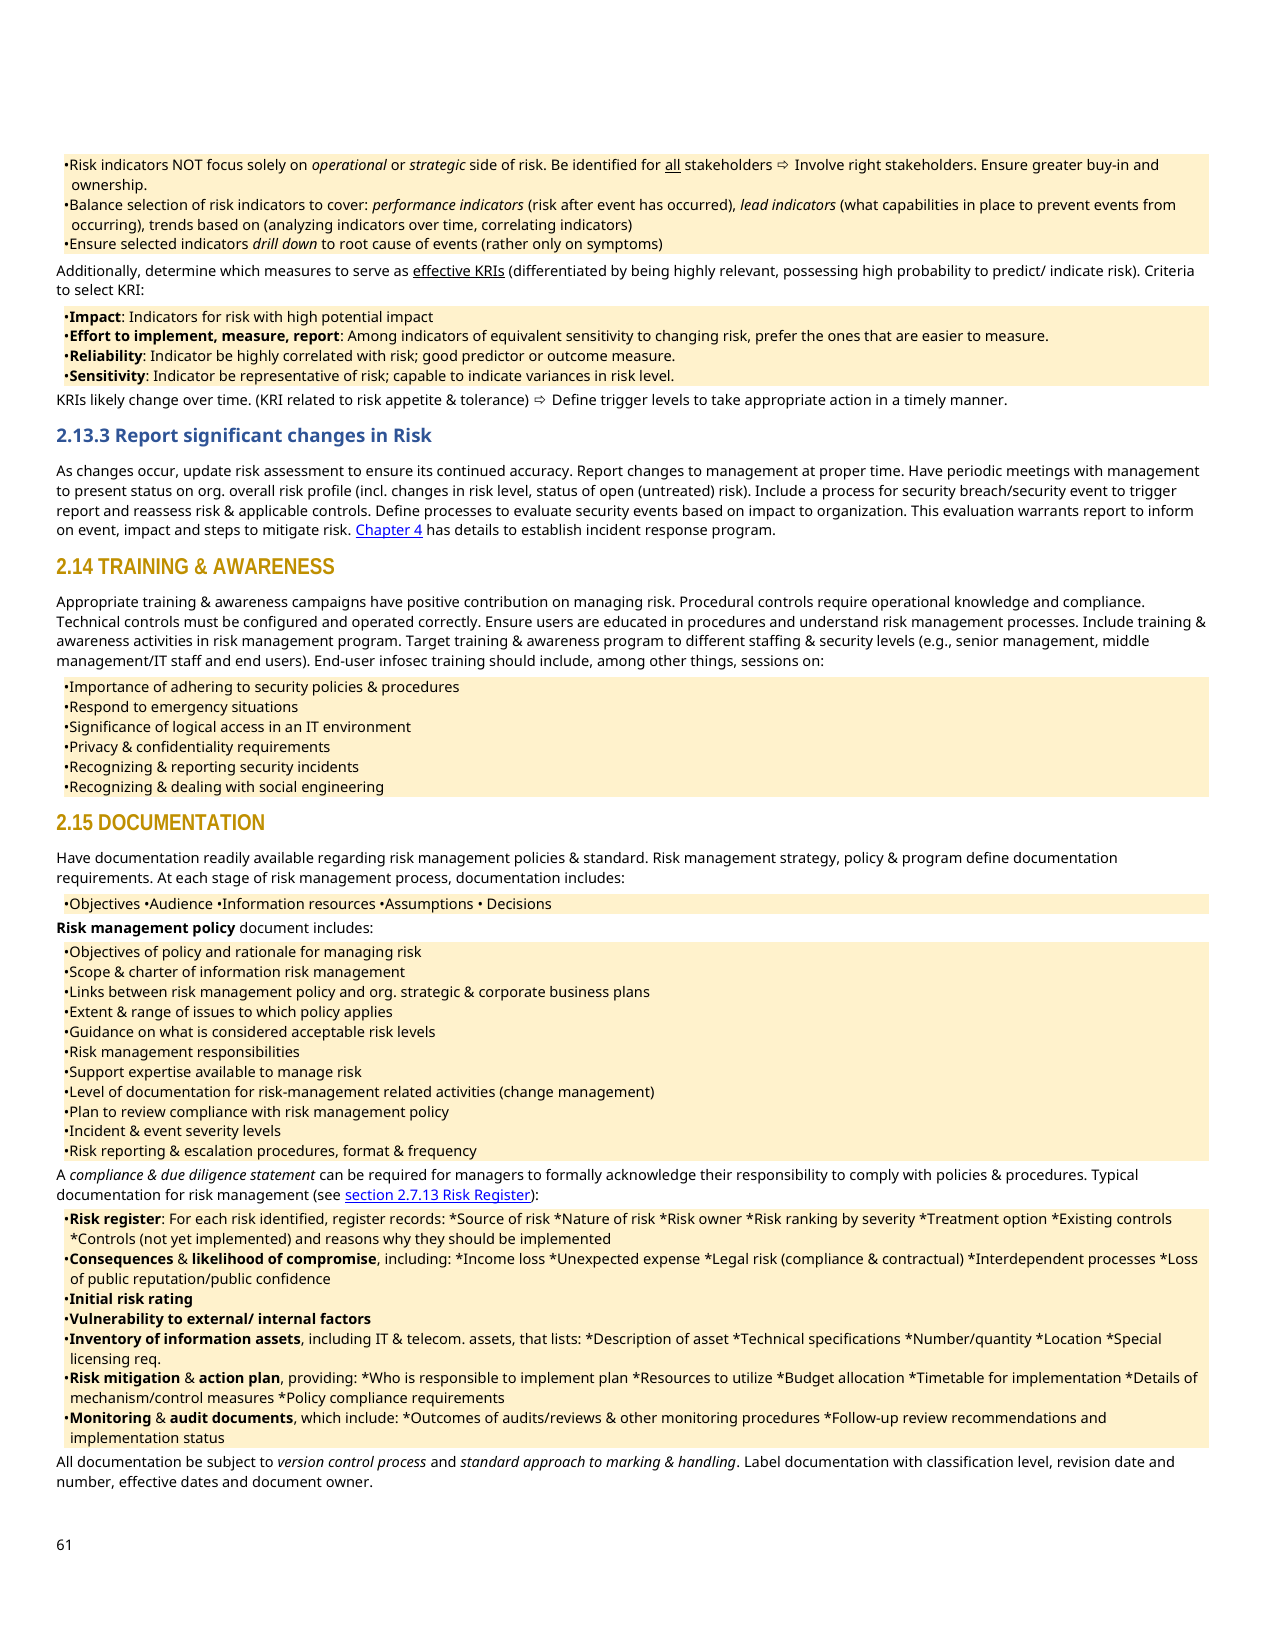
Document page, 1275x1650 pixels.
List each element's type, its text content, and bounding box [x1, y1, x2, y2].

text A compliance & due diligence statement can be required for managers to formally acknowledge their responsibility to comply with policies & procedures. Typical documentation for risk management (see section 2.7.13 Risk Register): [56, 1165, 1209, 1205]
text Additionally, determine which measures to serve as effective KRIs (differentiated by being highly relevant, possessing high probability to predict/ indicate risk). Criteria to select KRI: [56, 260, 1209, 300]
text •Risk reporting & escalation procedures, format & frequency [64, 1141, 1209, 1161]
text •Impact: Indicators for risk with high potential impact [64, 306, 1209, 326]
text •Objectives •Audience •Information resources •Assumptions • Decisions [64, 894, 1209, 914]
subtitle 2.14 TRAINING & AWARENESS [56, 553, 1209, 579]
subtitle 2.15 DOCUMENTATION [56, 809, 1209, 836]
text •Privacy & confidentiality requirements [64, 737, 1209, 757]
text •Significance of logical access in an IT environment [64, 717, 1209, 737]
text •Ensure selected indicators drill down to root cause of events (rather only on symptoms) [64, 234, 1209, 254]
text •Scope & charter of information risk management [64, 962, 1209, 982]
text •Extent & range of issues to which policy applies [64, 1002, 1209, 1022]
text •Monitoring & audit documents, which include: *Outcomes of audits/reviews & other monitoring procedures *Follow-up review recommendations and implementation status [64, 1408, 1209, 1448]
text •Respond to emergency situations [64, 697, 1209, 717]
text •Incident & event severity levels [64, 1121, 1209, 1141]
text •Recognizing & reporting security incidents [64, 757, 1209, 777]
text •Risk register: For each risk identified, register records: *Source of risk *Nature of risk *Risk owner *Risk ranking by severity *Treatment option *Existing controls *Controls (not yet implemented) and reasons why they should be implemented [64, 1209, 1209, 1249]
text •Guidance on what is considered acceptable risk levels [64, 1022, 1209, 1042]
text •Effort to implement, measure, report: Among indicators of equivalent sensitivity to changing risk, prefer the ones that are easier to measure. [64, 326, 1209, 346]
text •Risk indicators NOT focus solely on operational or strategic side of risk. Be identified for all stakeholders Involve right stakeholders. Ensure greater buy-in and ownership. [64, 154, 1209, 194]
text •Recognizing & dealing with social engineering [64, 777, 1209, 797]
subtitle 2.13.3 Report significant changes in Risk [56, 422, 1209, 448]
text As changes occur, update risk assessment to ensure its continued accuracy. Report changes to management at proper time. Have periodic meetings with management to present status on org. overall risk profile (incl. changes in risk level, status of open (untreated) risk). Include a process for security breach/security event to trigger report and reassess risk & applicable controls. Define processes to evaluate security events based on impact to organization. This evaluation warrants report to inform on event, impact and steps to mitigate risk. Chapter 4 has details to establish incident response program. [56, 461, 1209, 540]
text •Consequences & likelihood of compromise, including: *Income loss *Unexpected expense *Legal risk (compliance & contractual) *Interdependent processes *Loss of public reputation/public confidence [64, 1249, 1209, 1289]
text Have documentation readily available regarding risk management policies & standard. Risk management strategy, policy & program define documentation requirements. At each stage of risk management process, documentation includes: [56, 848, 1209, 888]
text •Support expertise available to manage risk [64, 1062, 1209, 1081]
text •Sensitivity: Indicator be representative of risk; capable to indicate variances in risk level. [64, 366, 1209, 386]
text •Level of documentation for risk-management related activities (change management) [64, 1081, 1209, 1101]
text •Initial risk rating [64, 1289, 1209, 1309]
text •Plan to review compliance with risk management policy [64, 1101, 1209, 1121]
text •Inventory of information assets, including IT & telecom. assets, that lists: *Description of asset *Technical specifications *Number/quantity *Location *Special licensing req. [64, 1328, 1209, 1368]
text Appropriate training & awareness campaigns have positive contribution on managing risk. Procedural controls require operational knowledge and compliance. Technical controls must be configured and operated correctly. Ensure users are educated in procedures and understand risk management processes. Include training & awareness activities in risk management program. Target training & awareness program to different staffing & security levels (e.g., senior management, middle management/IT staff and end users). End-user infosec training should include, among other things, sessions on: [56, 591, 1209, 671]
text •Links between risk management policy and org. strategic & corporate business plans [64, 982, 1209, 1002]
text •Vulnerability to external/ internal factors [64, 1309, 1209, 1328]
text KRIs likely change over time. (KRI related to risk appetite & tolerance) Define trigger levels to take appropriate action in a timely manner. [56, 390, 1209, 410]
text •Balance selection of risk indicators to cover: performance indicators (risk after event has occurred), lead indicators (what capabilities in place to prevent events from occurring), trends based on (analyzing indicators over time, correlating indicators) [64, 194, 1209, 234]
text •Reliability: Indicator be highly correlated with risk; good predictor or outcome measure. [64, 346, 1209, 366]
text •Objectives of policy and rationale for managing risk [64, 942, 1209, 962]
text Risk management policy document includes: [56, 918, 1209, 938]
text •Risk management responsibilities [64, 1042, 1209, 1062]
text All documentation be subject to version control process and standard approach to marking & handling. Label documentation with classification level, revision date and number, effective dates and document owner. [56, 1452, 1209, 1492]
text •Importance of adhering to security policies & procedures [64, 677, 1209, 697]
text •Risk mitigation & action plan, providing: *Who is responsible to implement plan *Resources to utilize *Budget allocation *Timetable for implementation *Details of mechanism/control measures *Policy compliance requirements [64, 1368, 1209, 1408]
